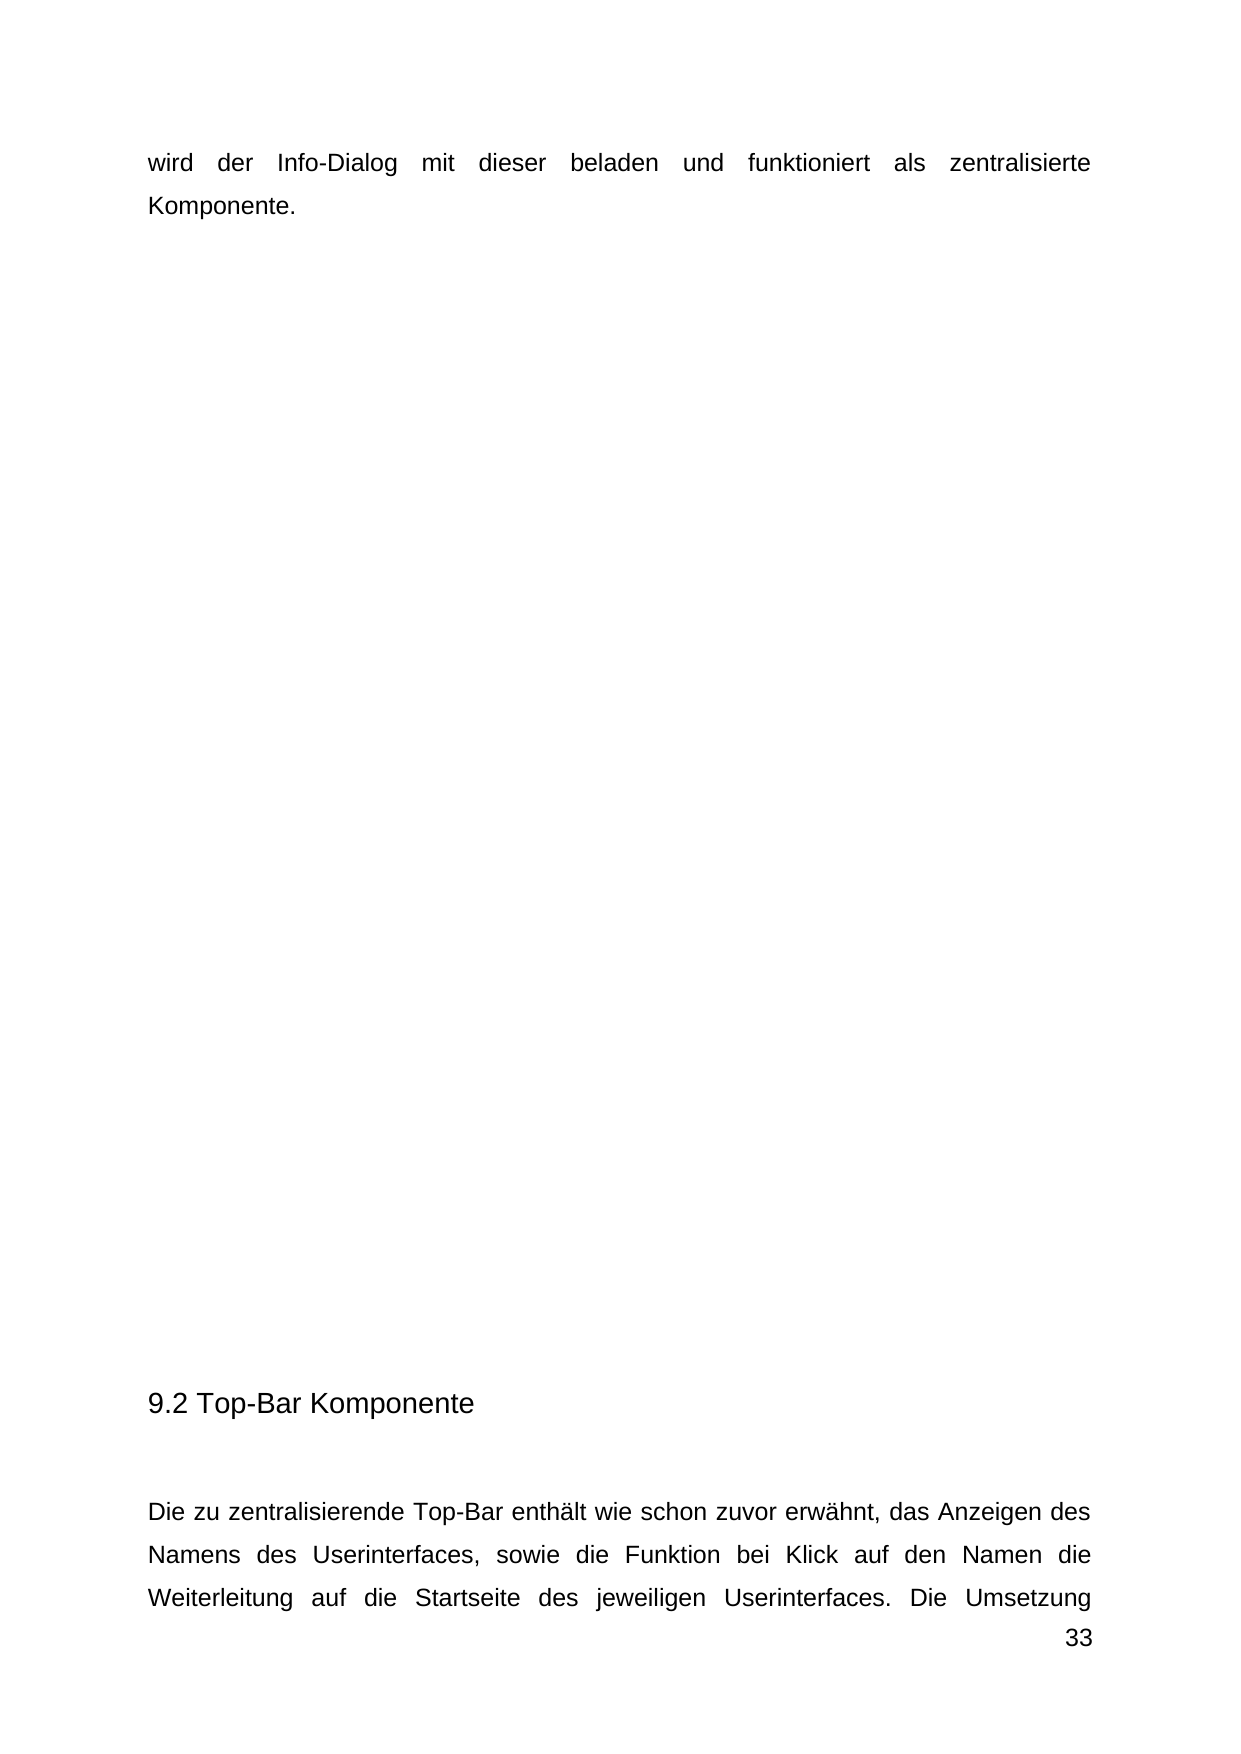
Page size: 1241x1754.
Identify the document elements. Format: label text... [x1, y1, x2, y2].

subtitle 9.2 Top-Bar Komponente [148, 1387, 1093, 1420]
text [148, 1497, 1093, 1612]
